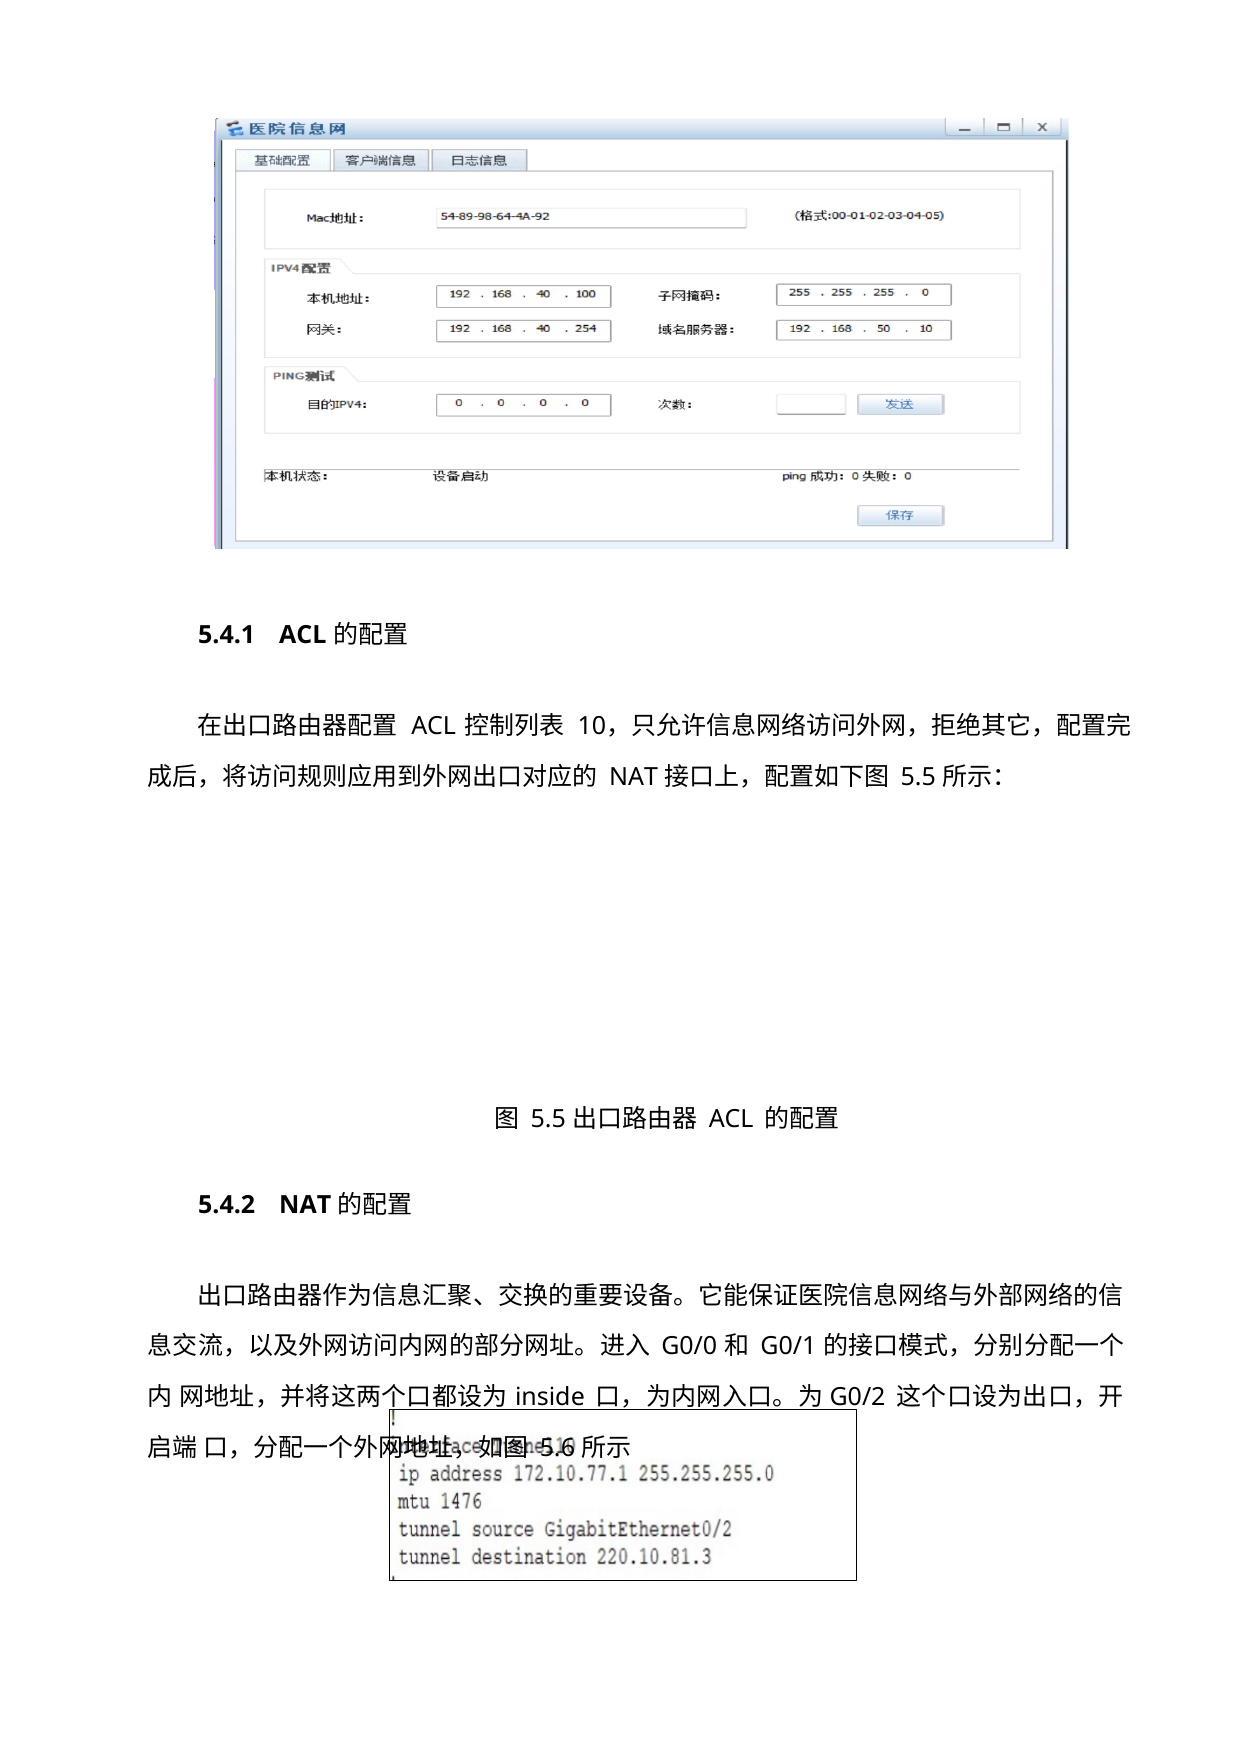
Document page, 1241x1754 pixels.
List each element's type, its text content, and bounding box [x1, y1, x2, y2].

text 图5.5 出口路由器ACL的配置 [494, 1099, 1154, 1135]
text 5.4.1 ACL 的配置 [198, 615, 1154, 651]
picture [390, 1463, 856, 1580]
text 在出口路由器配置ACL 控制列表10，只允许信息网络访问外网，拒绝其它，配置完 成后，将访问规则应用到外网出口对应的NAT 接口上，配置如下图5.5 所示： [148, 706, 1134, 792]
picture [214, 118, 1069, 549]
text 出口路由器作为信息汇聚、交换的重要设备。它能保证医院信息网络与外部网络的信 息交流，以及外网访问内网的部分网址。进入G0/0 和G0/1 的接口模式，分别分配一个内 网地址，并将这两个口都设为 inside 口，为内网入口。为 G0/2 这个口设为出口，开启端 口，分配一个外网地址，如图5.6 所示 [148, 1275, 1124, 1463]
text 5.4.2 NAT 的配置 [198, 1184, 1154, 1221]
